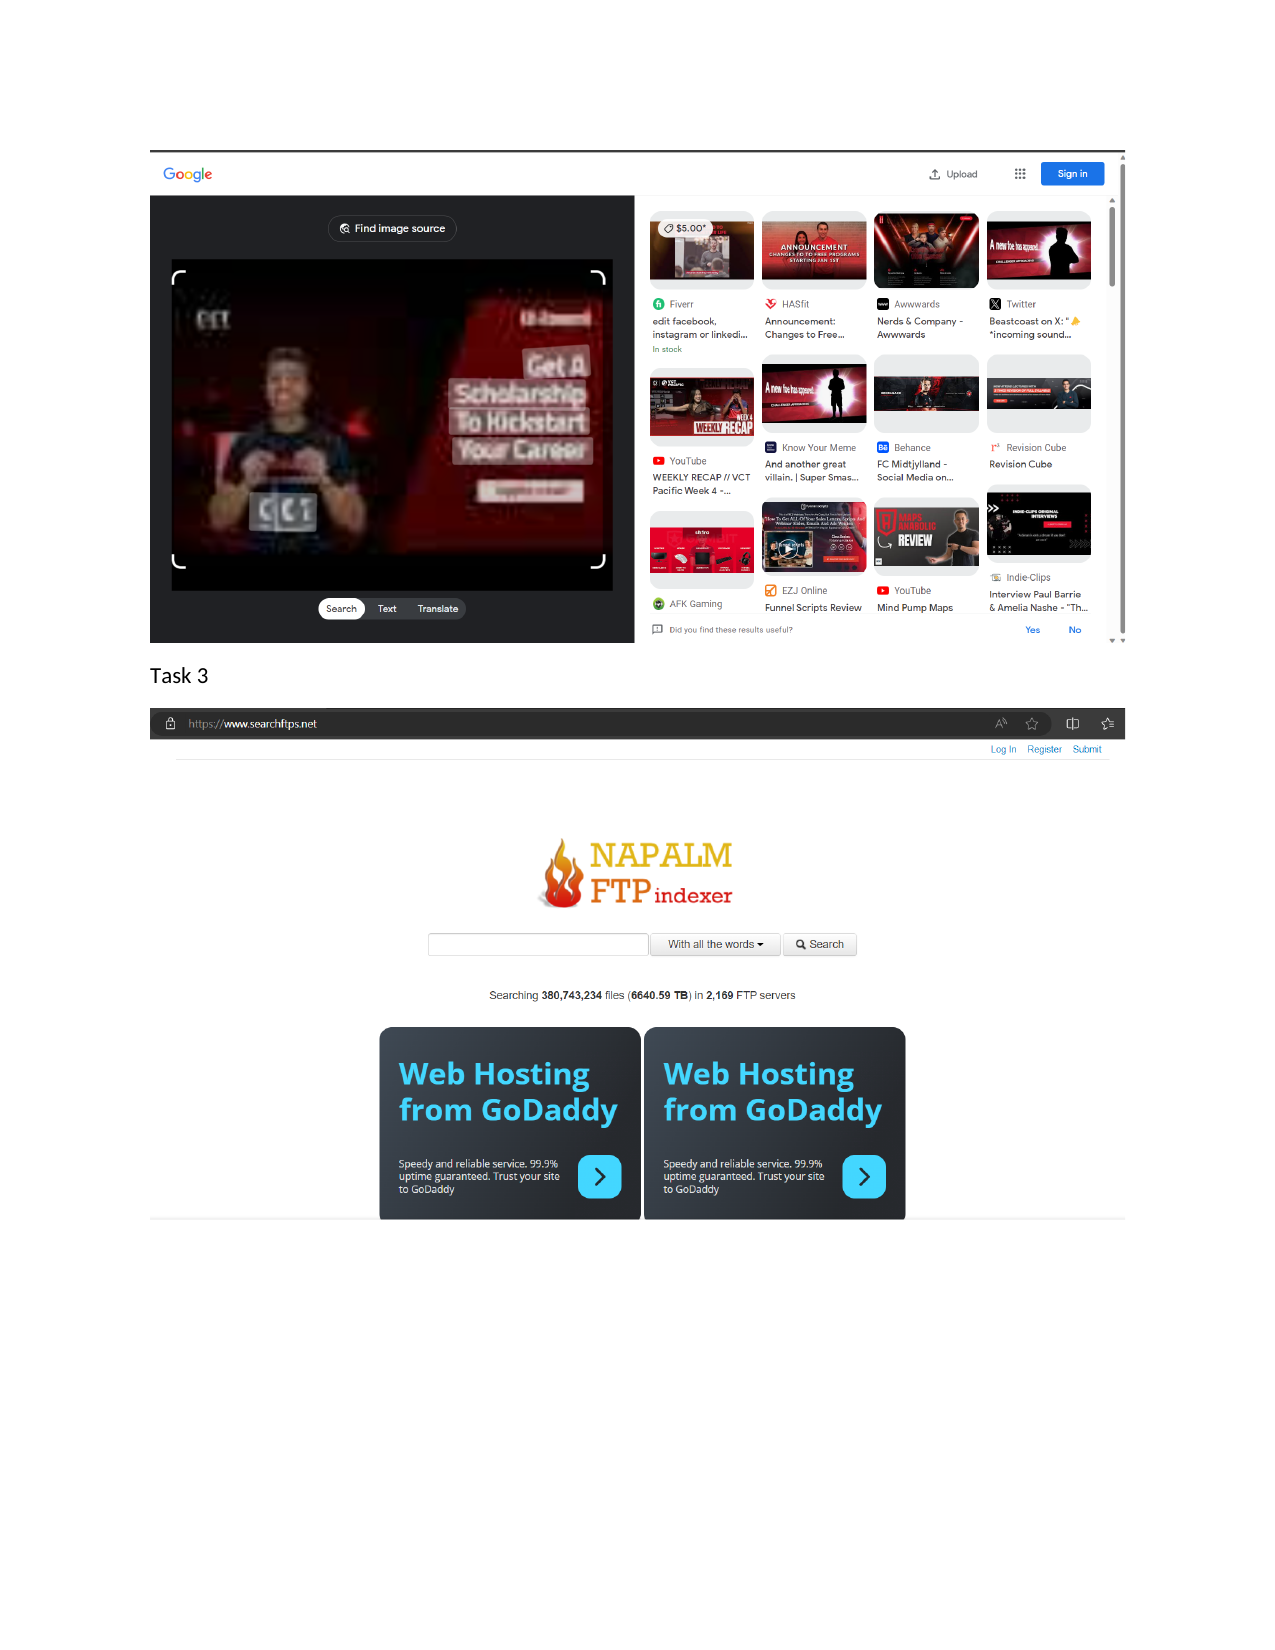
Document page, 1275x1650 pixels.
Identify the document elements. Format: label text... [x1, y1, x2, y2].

picture [150, 708, 1125, 1220]
picture [150, 150, 1125, 643]
text Task 3 [150, 661, 1125, 689]
